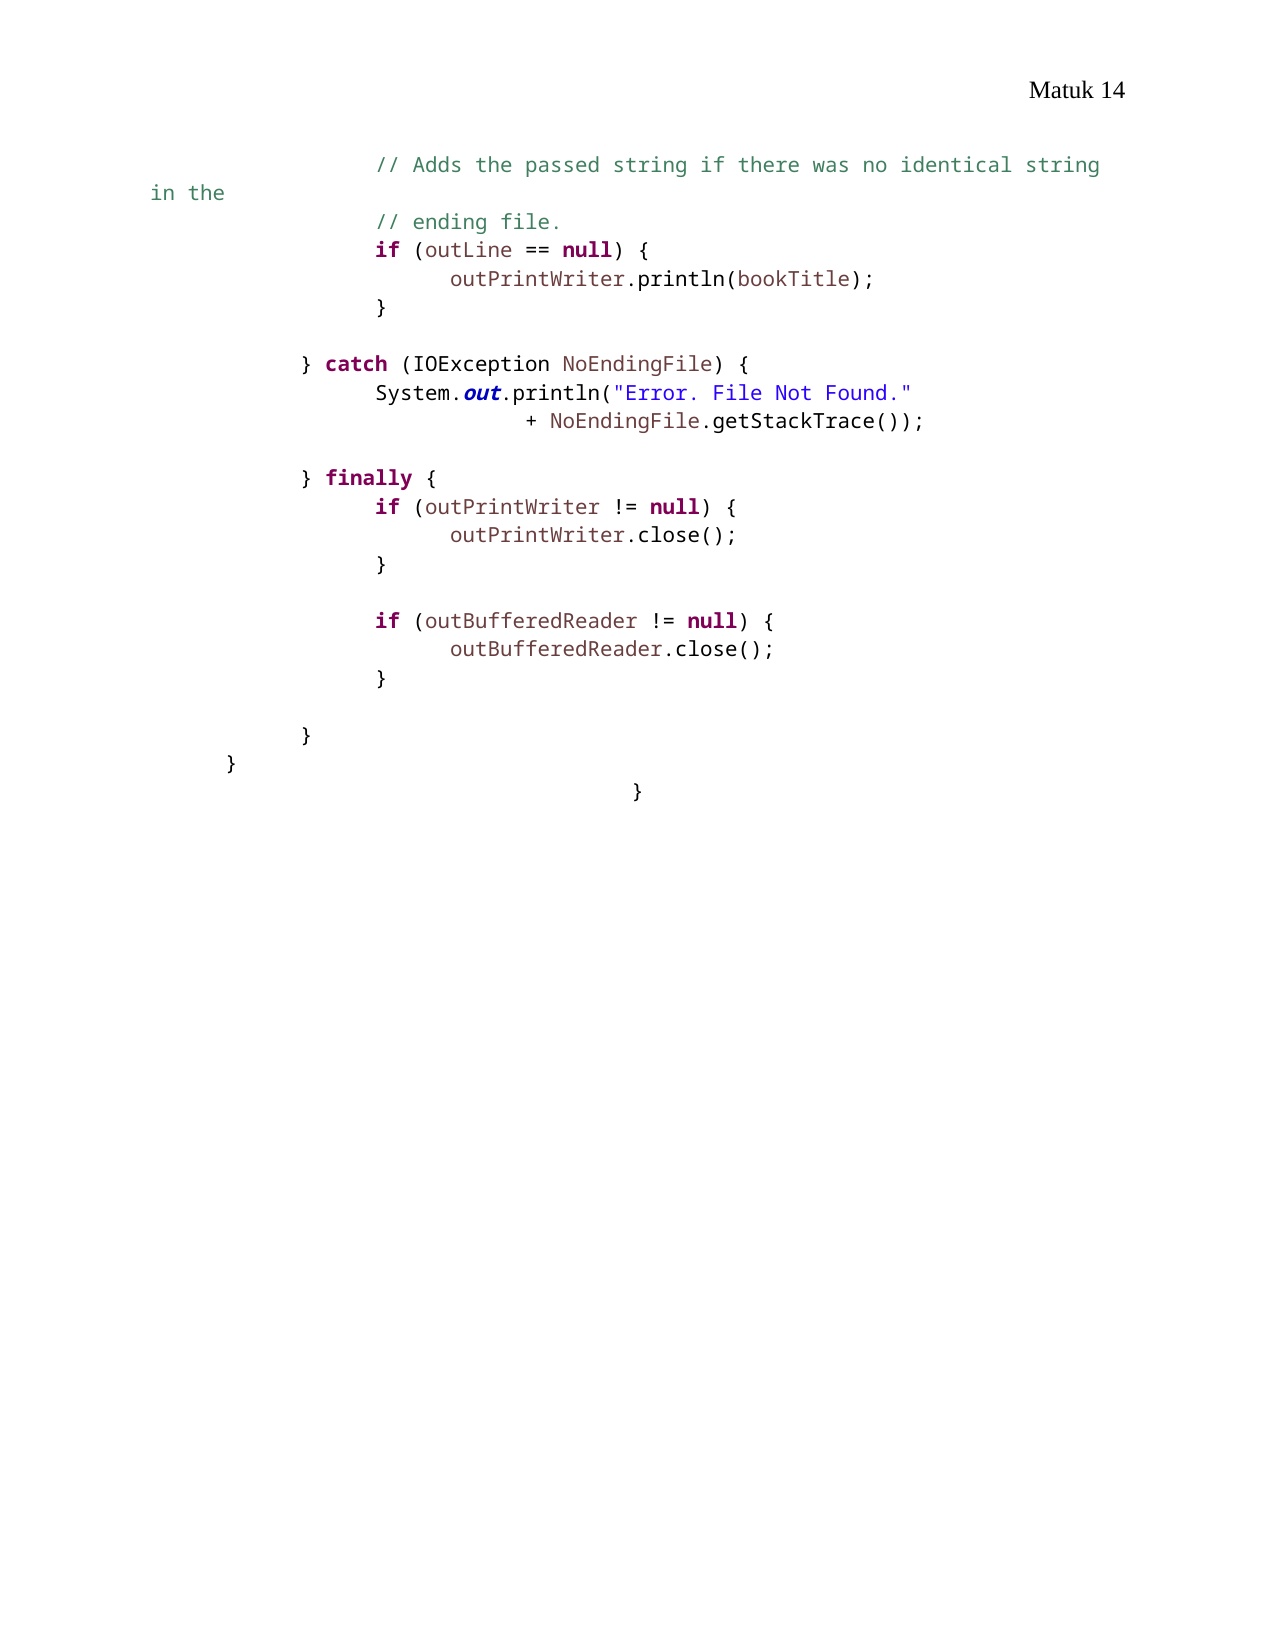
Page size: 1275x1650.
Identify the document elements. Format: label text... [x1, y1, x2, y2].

text if (outBufferedReader != null) { [150, 606, 1125, 634]
text } [150, 549, 1125, 577]
text // Adds the passed string if there was no identical string in the [150, 150, 1125, 207]
text outPrintWriter.println(bookTitle); [150, 264, 1125, 292]
text } finally { [150, 463, 1125, 492]
text outPrintWriter.close(); [150, 520, 1125, 549]
text } [150, 777, 1125, 805]
text } [150, 663, 1125, 691]
text } [150, 748, 1125, 777]
text } [150, 720, 1125, 748]
text + NoEndingFile.getStackTrace()); [150, 406, 1125, 435]
text outBufferedReader.close(); [150, 634, 1125, 663]
text } catch (IOException NoEndingFile) { [150, 349, 1125, 378]
text } [150, 292, 1125, 321]
text if (outPrintWriter != null) { [150, 492, 1125, 520]
text // ending file. [150, 207, 1125, 235]
text if (outLine == null) { [150, 235, 1125, 264]
text System.out.println("Error. File Not Found." [150, 378, 1125, 406]
